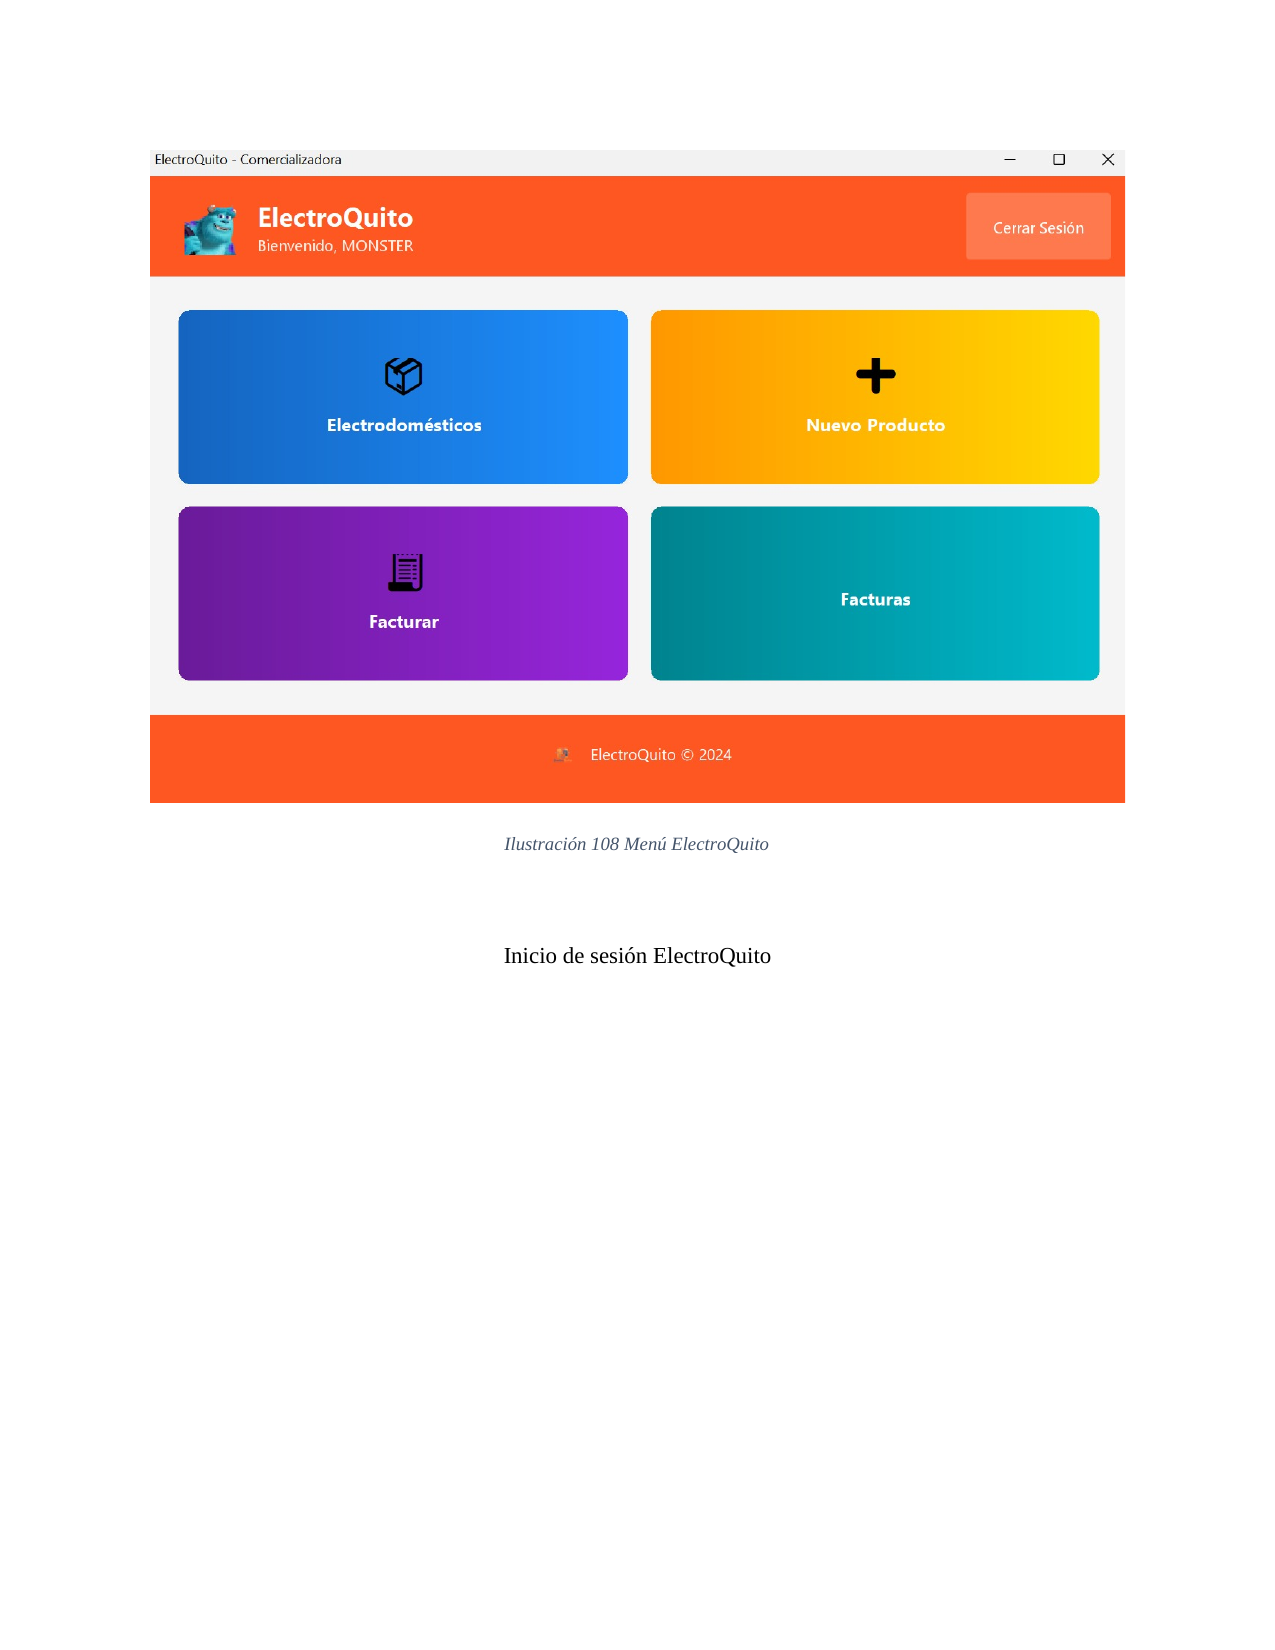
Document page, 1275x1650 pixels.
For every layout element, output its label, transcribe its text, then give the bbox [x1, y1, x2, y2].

text Inicio de sesión ElectroQuito [150, 942, 1125, 969]
text Ilustración 108 Menú ElectroQuito [150, 833, 1125, 855]
picture [150, 150, 1125, 803]
